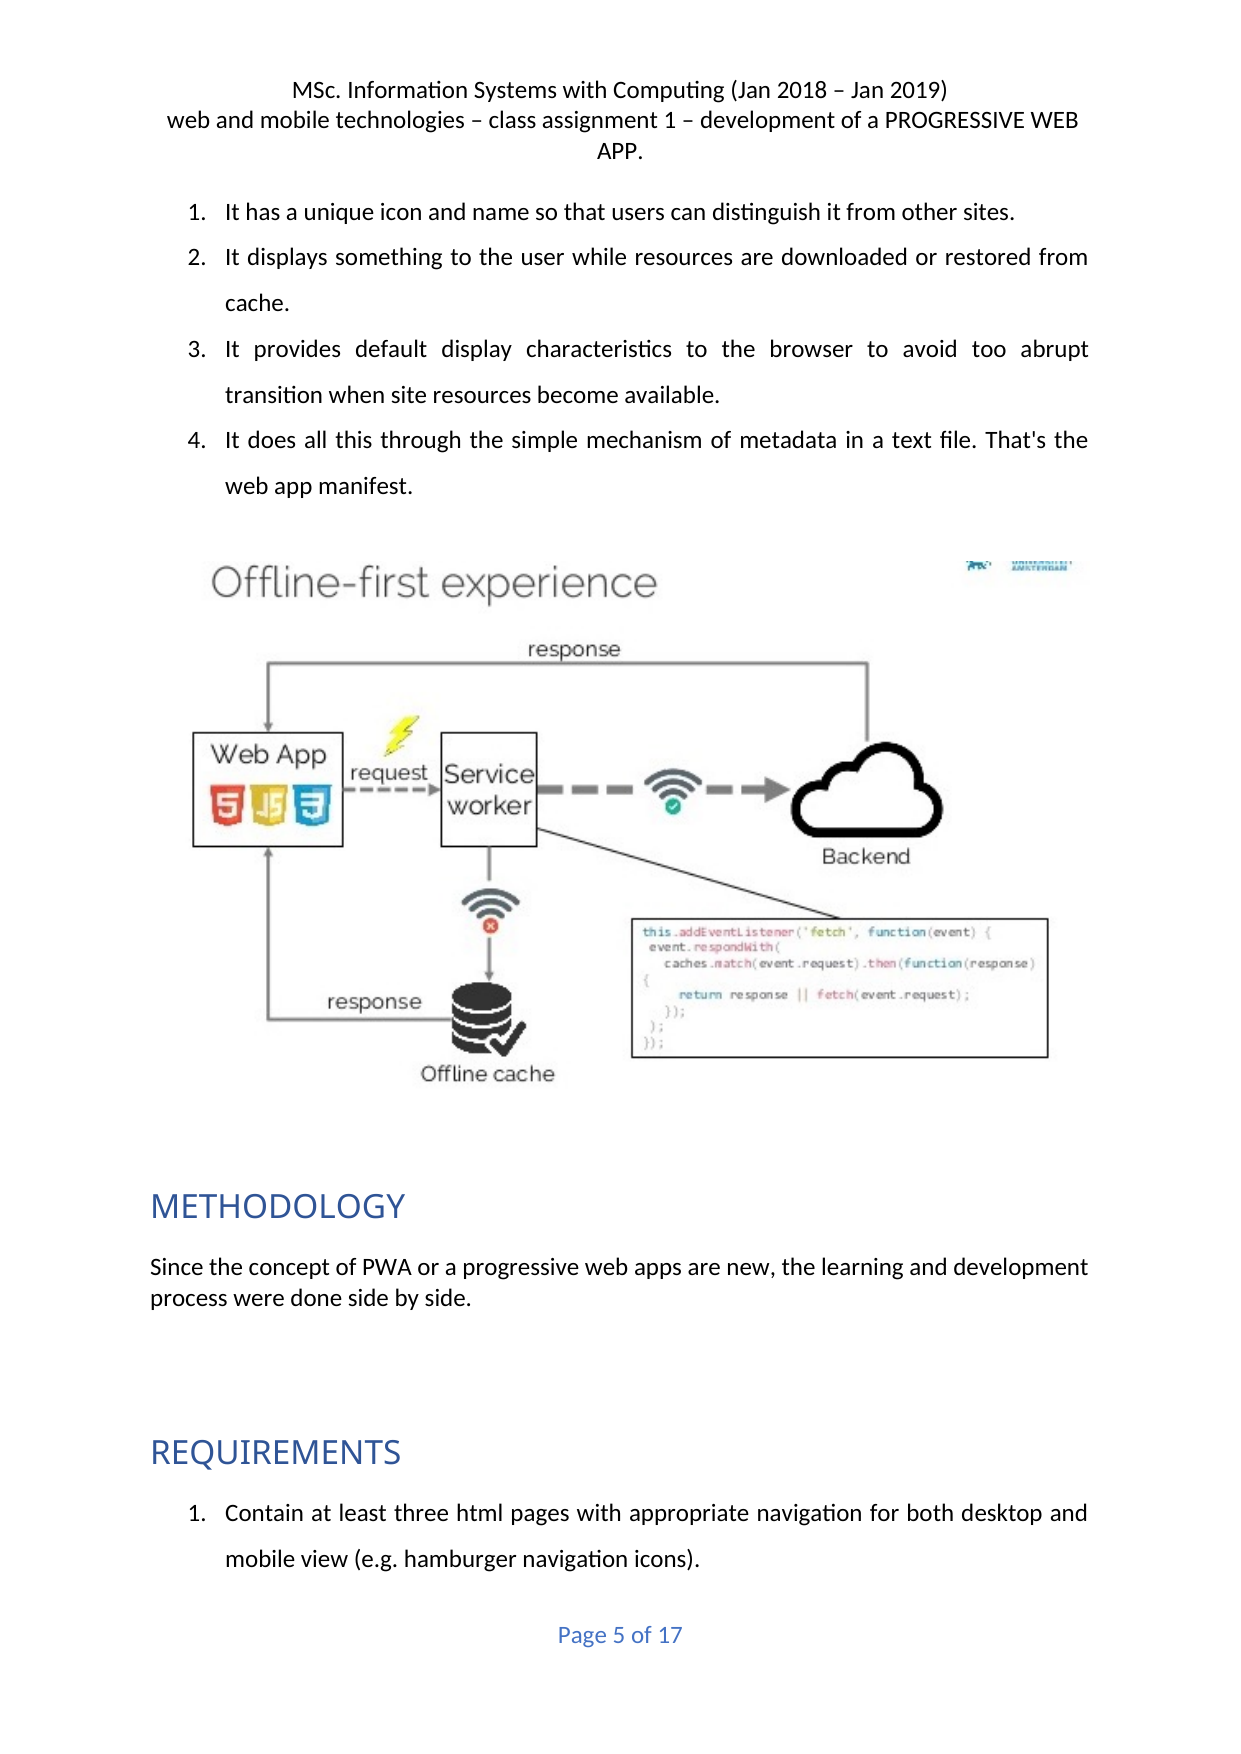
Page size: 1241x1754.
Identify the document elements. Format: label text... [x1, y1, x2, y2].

subtitle REQUIREMENTS [150, 1429, 1090, 1474]
picture [150, 561, 1090, 1098]
text Since the concept of PWA or a progressive web apps are new, the learning and development process were done side by side. [150, 1251, 1090, 1312]
list It has a unique icon and name so that users can distinguish it from other sites. [187, 196, 1090, 226]
list It provides default display characteristics to the browser to avoid too abrupt transition when site resources become available. [187, 333, 1090, 409]
subtitle METHODOLOGY [150, 1183, 1090, 1228]
list It does all this through the simple mechanism of metadata in a text file. That's the web app manifest. [187, 424, 1090, 501]
list Contain at least three html pages with appropriate navigation for both desktop and mobile view (e.g. hamburger navigation icons). [187, 1497, 1090, 1573]
list It displays something to the user while resources are downloaded or restored from cache. [187, 242, 1090, 318]
